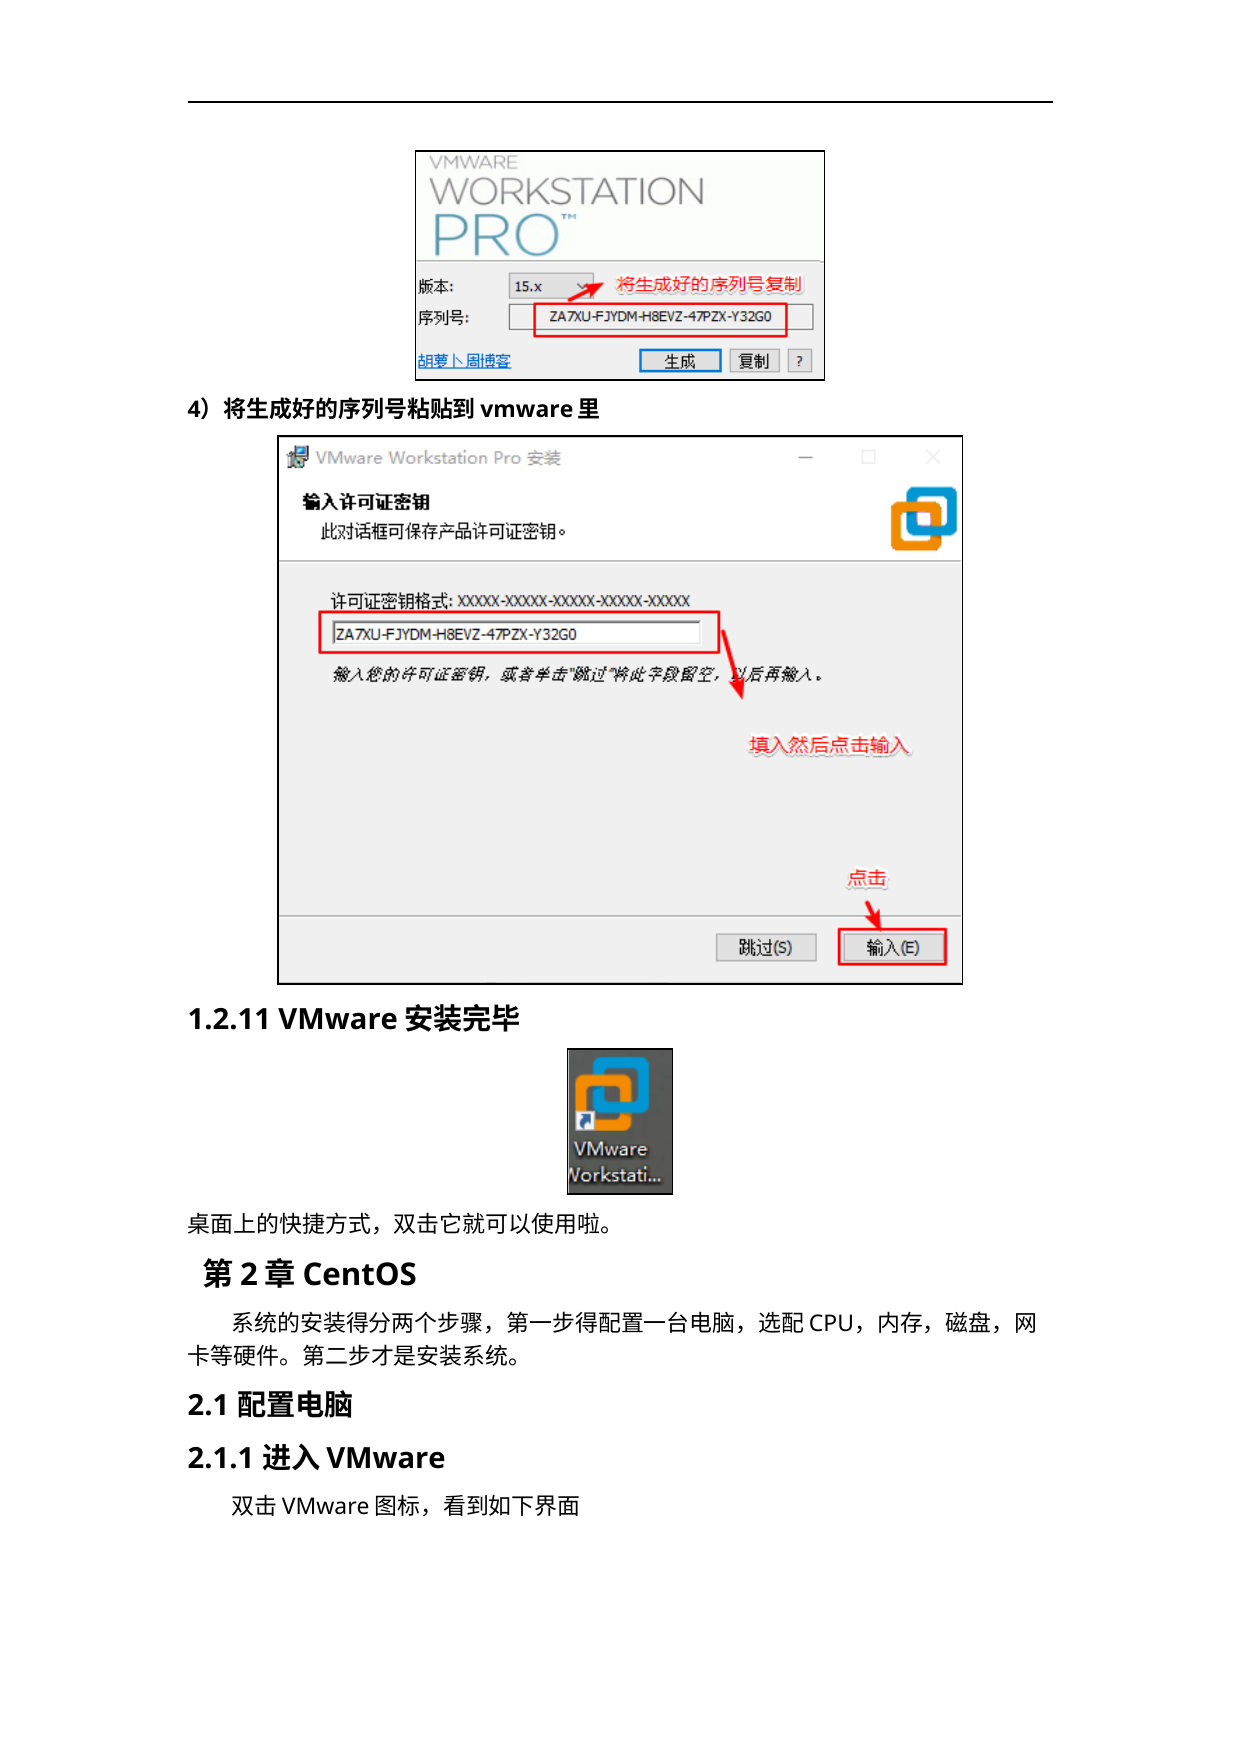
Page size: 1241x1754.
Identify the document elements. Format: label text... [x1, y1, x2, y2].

subtitle 第2章 CentOS [202, 1249, 1053, 1294]
subtitle 1.2.11 VMware安装完毕 [187, 995, 1053, 1038]
list 4）将生成好的序列号粘贴到vmware里 [187, 391, 1053, 424]
subtitle 2.1 配置电脑 [187, 1382, 1053, 1424]
subtitle 2.1.1 进入VMware [187, 1435, 1053, 1477]
picture [279, 437, 962, 983]
text 系统的安装得分两个步骤，第一步得配置一台电脑，选配CPU，内存，磁盘，网卡等硬件。第二步才是安装系统。 [187, 1305, 1053, 1371]
text 双击VMware图标，看到如下界面 [187, 1487, 1053, 1521]
picture [568, 1050, 672, 1193]
list 桌面上的快捷方式，双击它就可以使用啦。 [187, 1205, 1053, 1239]
picture [416, 152, 824, 379]
